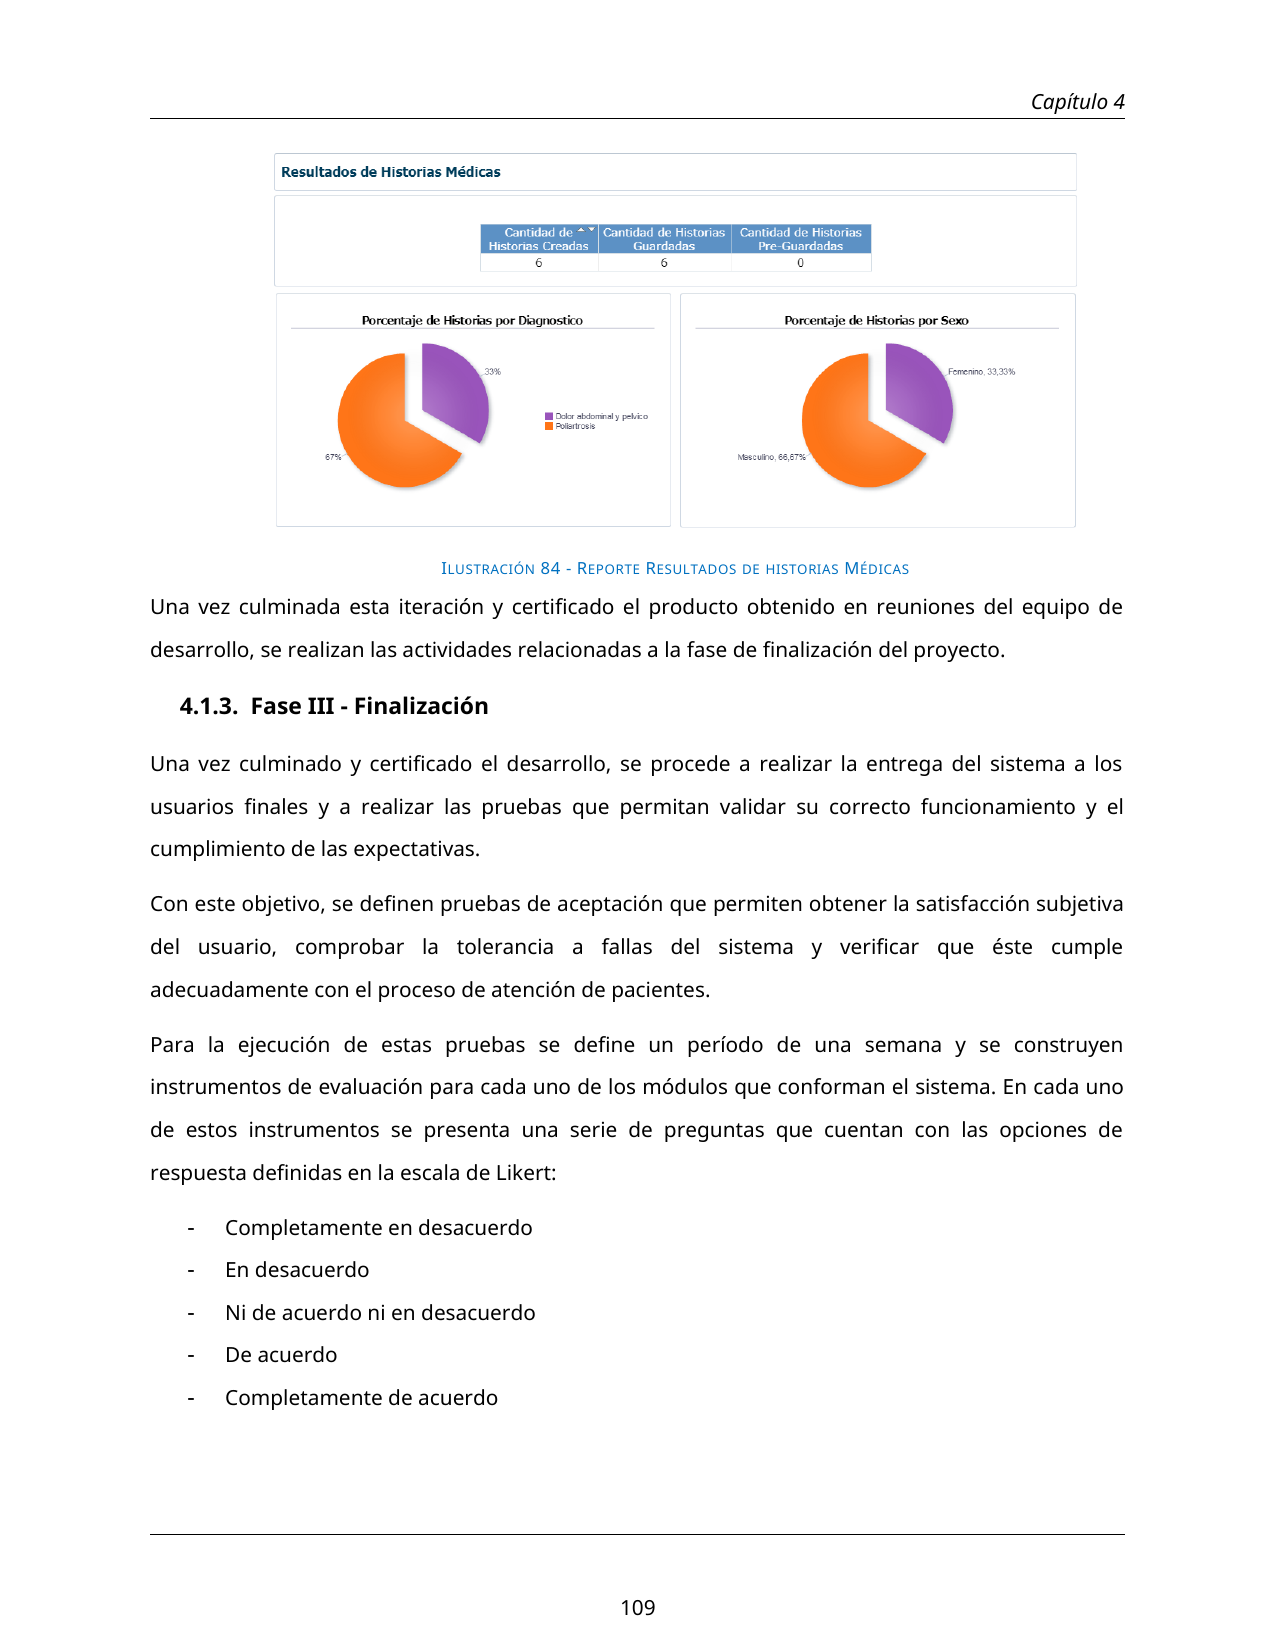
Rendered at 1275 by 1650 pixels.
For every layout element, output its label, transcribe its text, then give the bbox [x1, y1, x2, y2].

picture [270, 150, 1080, 531]
text Con este objetivo, se definen pruebas de aceptación que permiten obtener la satisfacción subjetiva del usuario, comprobar la tolerancia a fallas del sistema y verificar que éste cumple adecuadamente con el proceso de atención de pacientes. [150, 889, 1125, 1003]
list En desacuerdo [187, 1255, 1125, 1284]
list De acuerdo [187, 1341, 1125, 1369]
list Completamente en desacuerdo [187, 1213, 1125, 1241]
text Una vez culminada esta iteración y certificado el producto obtenido en reuniones del equipo de desarrollo, se realizan las actividades relacionadas a la fase de finalización del proyecto. [150, 592, 1125, 663]
list Ni de acuerdo ni en desacuerdo [187, 1298, 1125, 1326]
text Para la ejecución de estas pruebas se define un período de una semana y se construyen instrumentos de evaluación para cada uno de los módulos que conforman el sistema. En cada uno de estos instrumentos se presenta una serie de preguntas que cuentan con las opciones de respuesta definidas en la escala de Likert: [150, 1030, 1125, 1186]
text Fase III - Finalización [179, 690, 1125, 721]
text Ilustración 84 - Reporte Resultados de historias Médicas [225, 557, 1125, 579]
list Completamente de acuerdo [187, 1383, 1125, 1412]
text Una vez culminado y certificado el desarrollo, se procede a realizar la entrega del sistema a los usuarios finales y a realizar las pruebas que permitan validar su correcto funcionamiento y el cumplimiento de las expectativas. [150, 749, 1125, 863]
